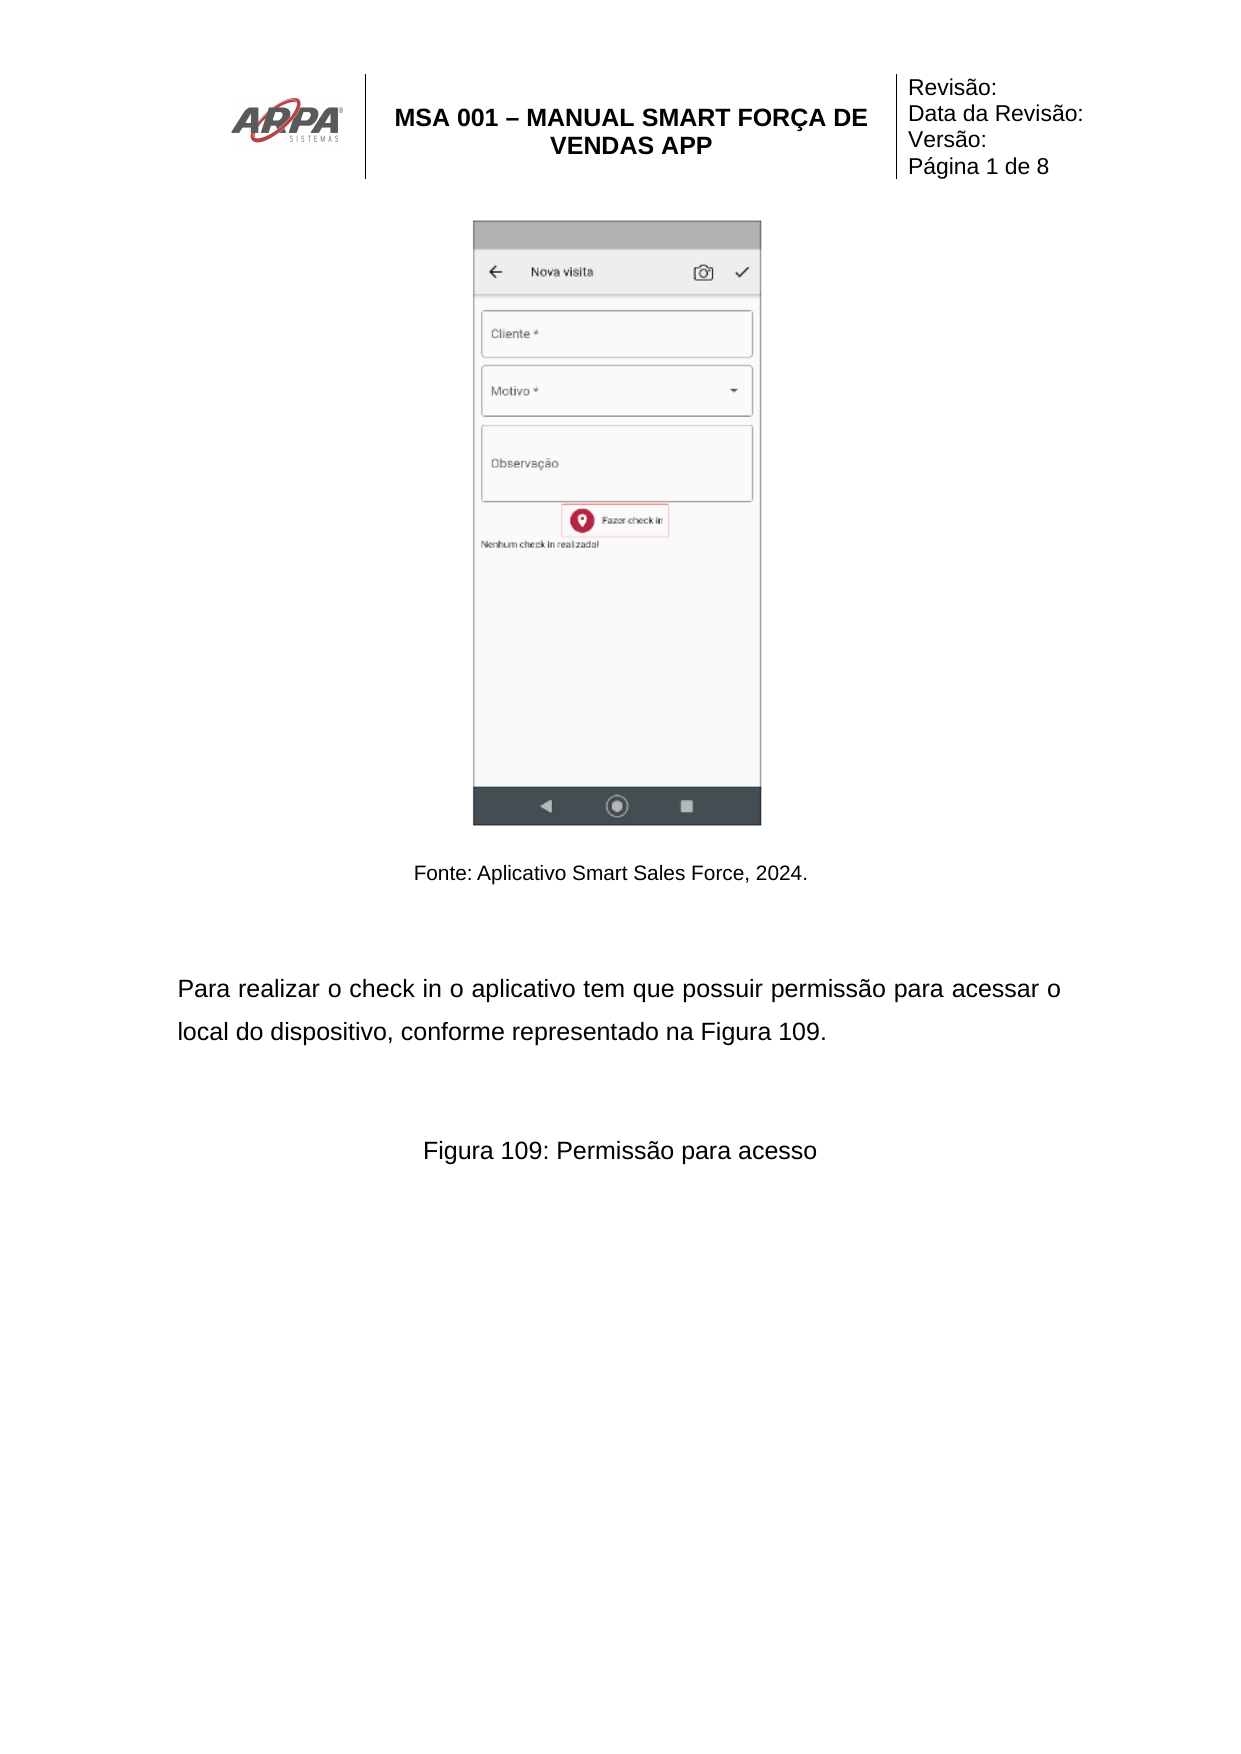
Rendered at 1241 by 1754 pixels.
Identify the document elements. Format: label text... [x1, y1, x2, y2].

text Figura 109: Permissão para acesso [177, 1136, 1063, 1165]
text Fonte: Aplicativo Smart Sales Force, 2024. [413, 861, 1063, 885]
text Para realizar o check in o aplicativo tem que possuir permissão para acessar o local do dispositivo, conforme representado na Figura 109. [177, 974, 1063, 1046]
picture [231, 98, 343, 147]
picture [462, 207, 778, 831]
